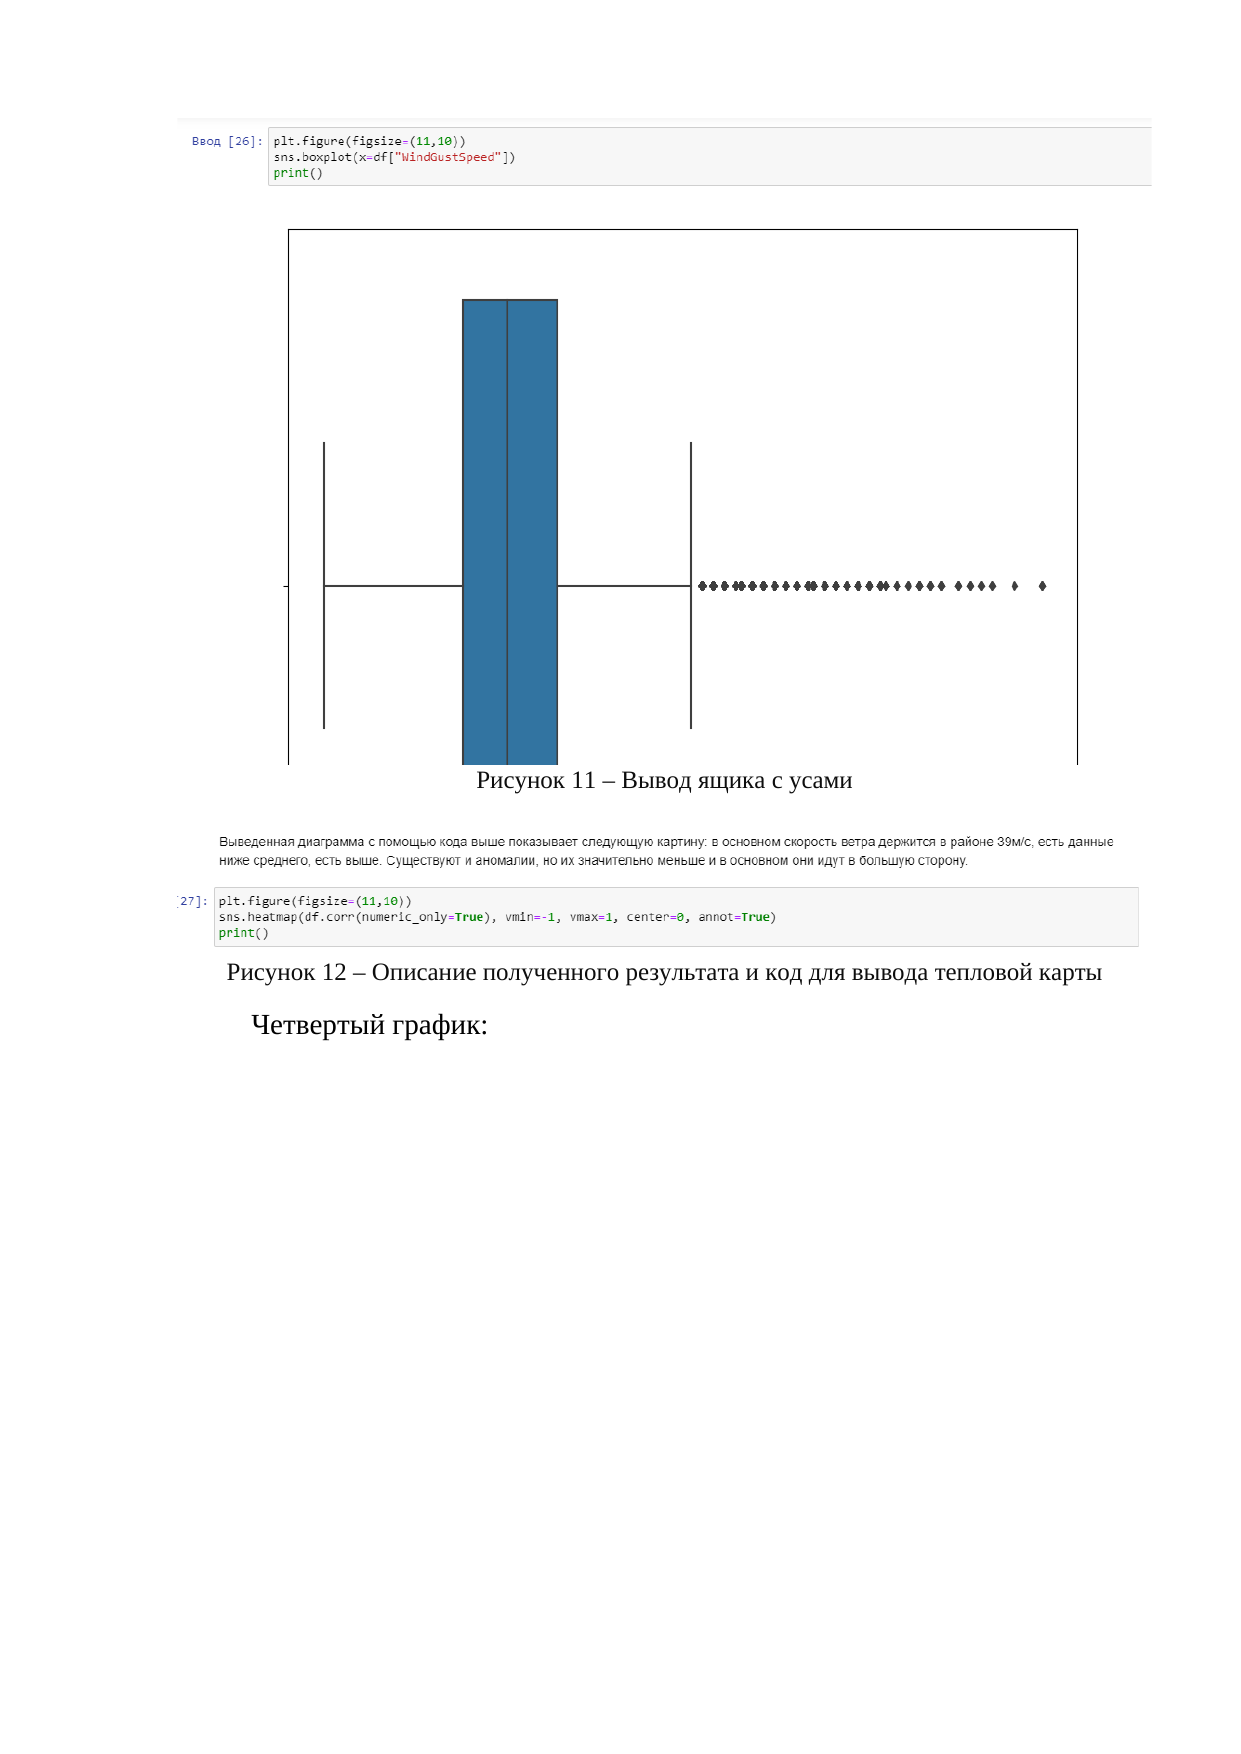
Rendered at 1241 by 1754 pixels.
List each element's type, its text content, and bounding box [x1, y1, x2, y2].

text Четвертый график: [177, 1007, 1152, 1040]
picture [177, 118, 1152, 765]
picture [177, 814, 1152, 958]
text Рисунок 12 – Описание полученного результата и код для вывода тепловой карты [177, 958, 1152, 986]
text Рисунок 11 – Вывод ящика с усами [177, 765, 1152, 793]
